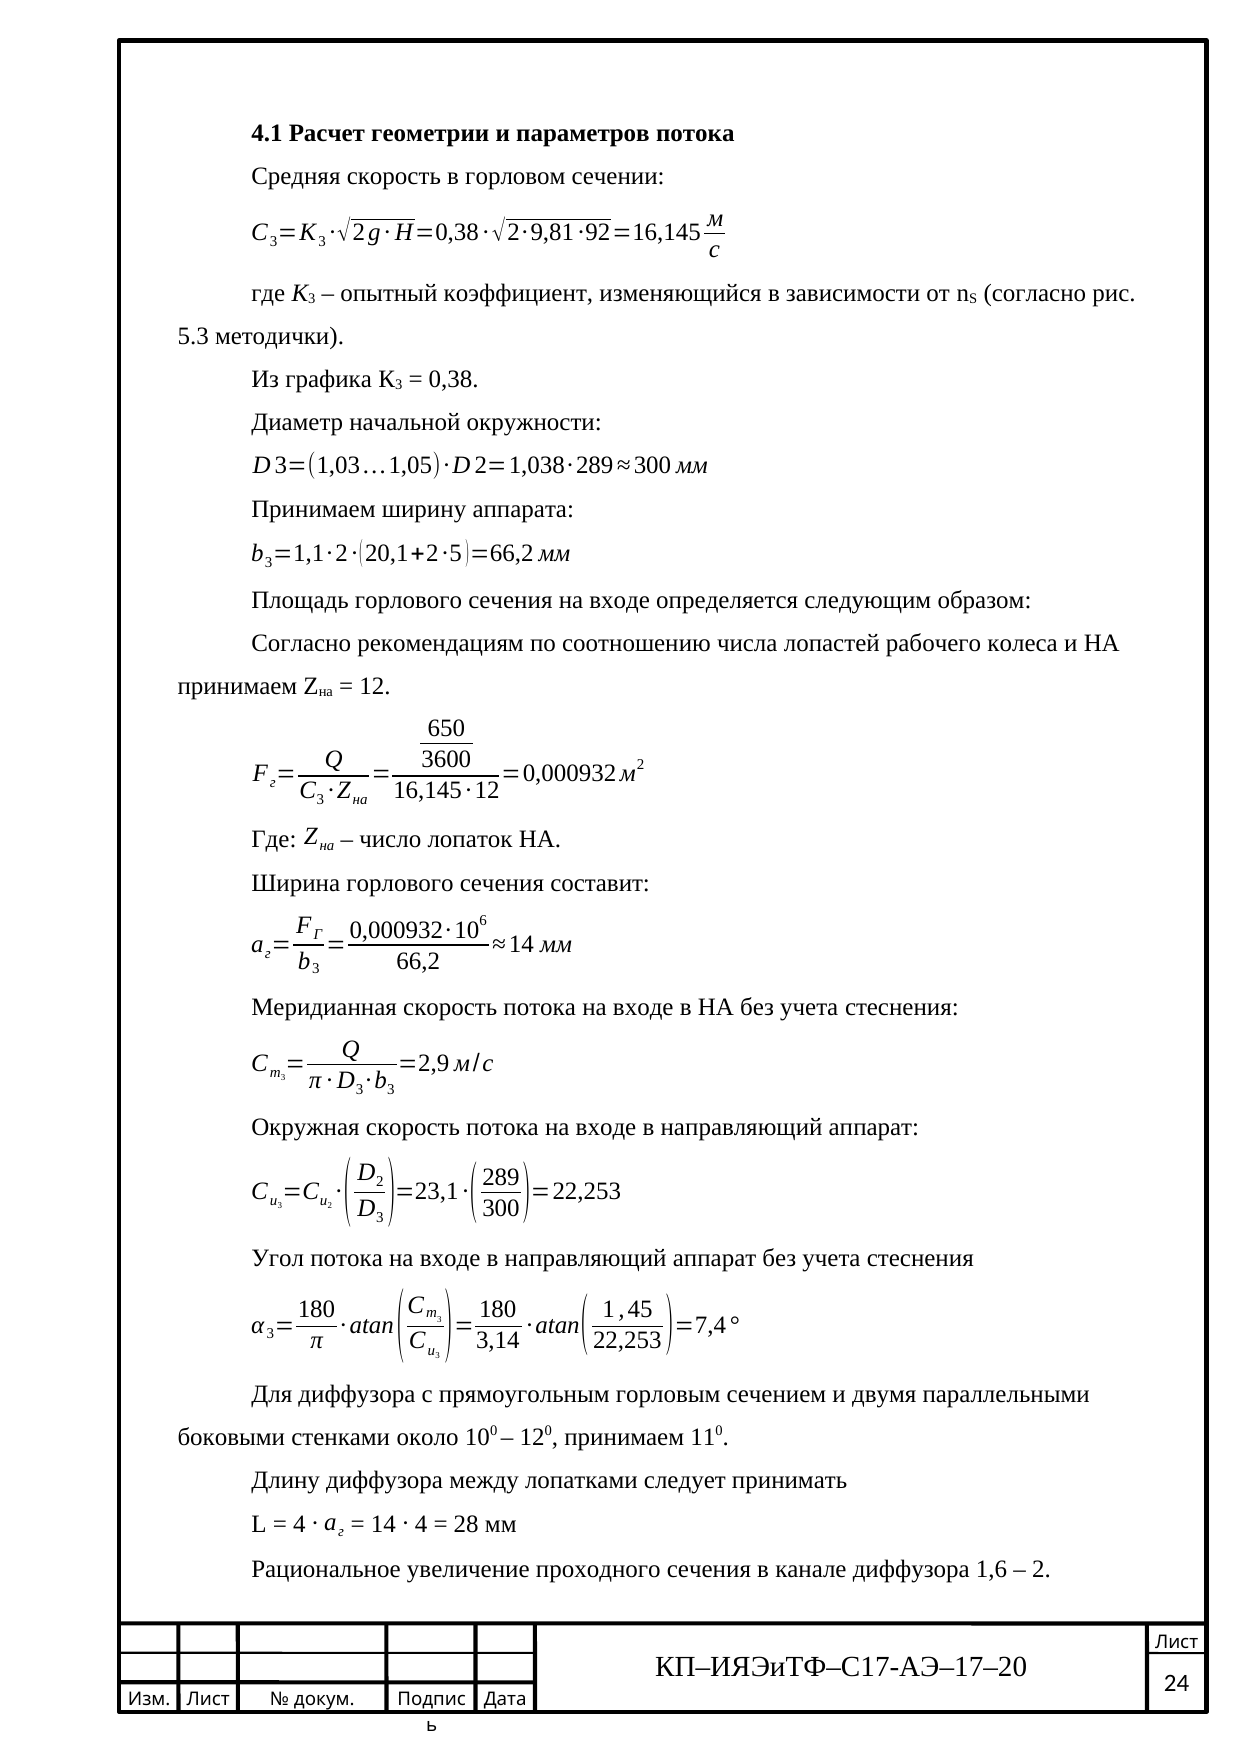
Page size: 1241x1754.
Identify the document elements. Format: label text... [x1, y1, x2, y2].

text L = 4 = 14 4 = 28 мм [177, 1508, 1152, 1539]
text Диаметр начальной окружности: [177, 407, 1152, 436]
text Из графика К3 = 0,38. [177, 364, 1152, 393]
text Меридианная скорость потока на входе в НА без учета cтеснения: [177, 992, 1152, 1021]
text Где: – число лопаток НА. [177, 823, 1152, 854]
text 4.1 Расчет геометрии и параметров потока [177, 118, 1152, 147]
text Ширина горлового сечения составит: [177, 868, 1152, 897]
text Окружная скорость потока на входе в направляющий аппарат: [177, 1112, 1152, 1141]
text где К3 – опытный коэффициент, изменяющийся в зависимости от nS (согласно рис. 5.3 методички). [177, 278, 1152, 349]
text Длину диффузора между лопатками следует принимать [177, 1465, 1152, 1494]
text Средняя скорость в горловом сечении: [177, 161, 1152, 190]
text Для диффузора с прямоугольным горловым сечением и двумя параллельными боковыми стенками около 100 – 120, принимаем 110. [177, 1379, 1152, 1451]
text Угол потока на входе в направляющий аппарат без учета стеснения [177, 1243, 1152, 1272]
text Площадь горлового сечения на входе определяется следующим образом: [177, 585, 1152, 614]
text Принимаем ширину аппарата: [177, 494, 1152, 523]
text Согласно рекомендациям по соотношению числа лопастей рабочего колеса и НА принимаем Zна = 12. [177, 628, 1152, 700]
text Рациональное увеличение проходного сечения в канале диффузора 1,6 – 2. [177, 1554, 1152, 1583]
